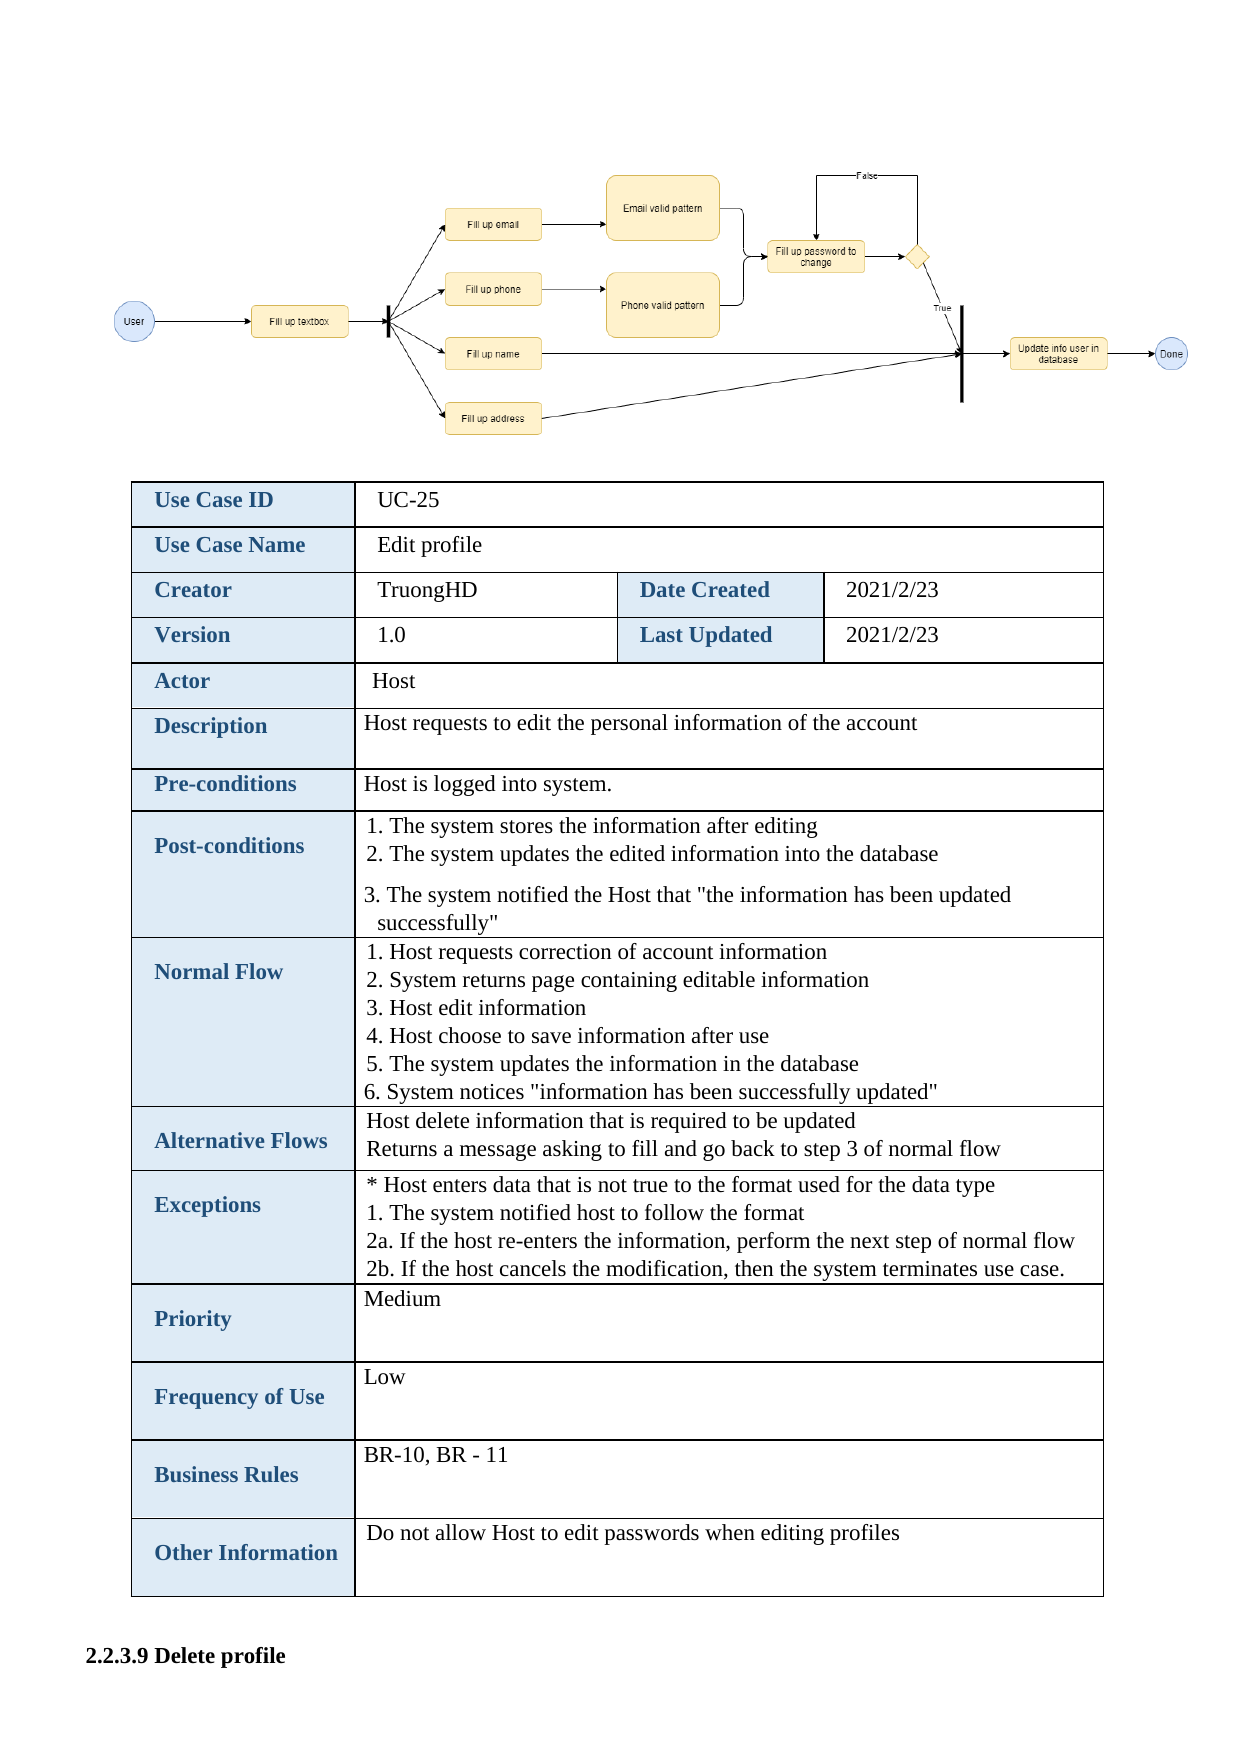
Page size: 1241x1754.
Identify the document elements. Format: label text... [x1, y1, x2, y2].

table_cell Alternative Flows [132, 1107, 354, 1170]
table_header Use Case ID [132, 483, 354, 526]
table_cell Host delete information that is required to be updated Returns a message asking to fill and go back to step 3 of normal flow [356, 1107, 1103, 1170]
table_cell Post-conditions [132, 812, 354, 937]
table_cell 1. The system stores the information after editing 2. The system updates the edited information into the database 3. The system notified the Host that "the information has been updated successfully" [356, 812, 1103, 937]
table_cell 1. Host requests correction of account information 2. System returns page containing editable information 3. Host edit information 4. Host choose to save information after use 5. The system updates the information in the database 6. System notices "information has been successfully updated" [356, 938, 1103, 1106]
table_cell * Host enters data that is not true to the format used for the data type 1. The system notified host to follow the format 2a. If the host re-enters the information, perform the next step of normal flow 2b. If the host cancels the modification, then the system terminates use case. [356, 1171, 1103, 1283]
text 2.2.3.9 Delete profile [85, 1642, 1215, 1668]
table_cell Description [132, 709, 354, 768]
table_cell 2021/2/23 [825, 573, 1103, 617]
table_cell Version [132, 618, 354, 662]
table_cell Date Created [618, 573, 823, 617]
table_cell Use Case Name [132, 528, 354, 572]
picture [85, 141, 1216, 463]
table_cell Host [356, 664, 1103, 707]
table_cell Low [356, 1363, 1103, 1439]
table_cell Edit profile [356, 528, 1103, 572]
table_cell 1.0 [356, 618, 617, 662]
table_header UC-25 [356, 483, 1103, 526]
table_cell Actor [132, 664, 354, 707]
table_cell BR-10, BR - 11 [356, 1441, 1103, 1517]
table_cell 2021/2/23 [825, 618, 1103, 662]
table_cell Pre-conditions [132, 770, 354, 810]
table_cell Exceptions [132, 1171, 354, 1283]
table_cell Frequency of Use [132, 1363, 354, 1439]
table_cell Host requests to edit the personal information of the account [356, 709, 1103, 768]
table_cell Creator [132, 573, 354, 617]
table_cell Other Information [132, 1519, 354, 1596]
table_cell Normal Flow [132, 938, 354, 1106]
table_cell Business Rules [132, 1441, 354, 1517]
table_cell Priority [132, 1285, 354, 1361]
table_cell Host is logged into system. [356, 770, 1103, 810]
table_cell Medium [356, 1285, 1103, 1361]
table_cell Last Updated [618, 618, 823, 662]
table_cell TruongHD [356, 573, 617, 617]
table_cell Do not allow Host to edit passwords when editing profiles [356, 1519, 1103, 1596]
